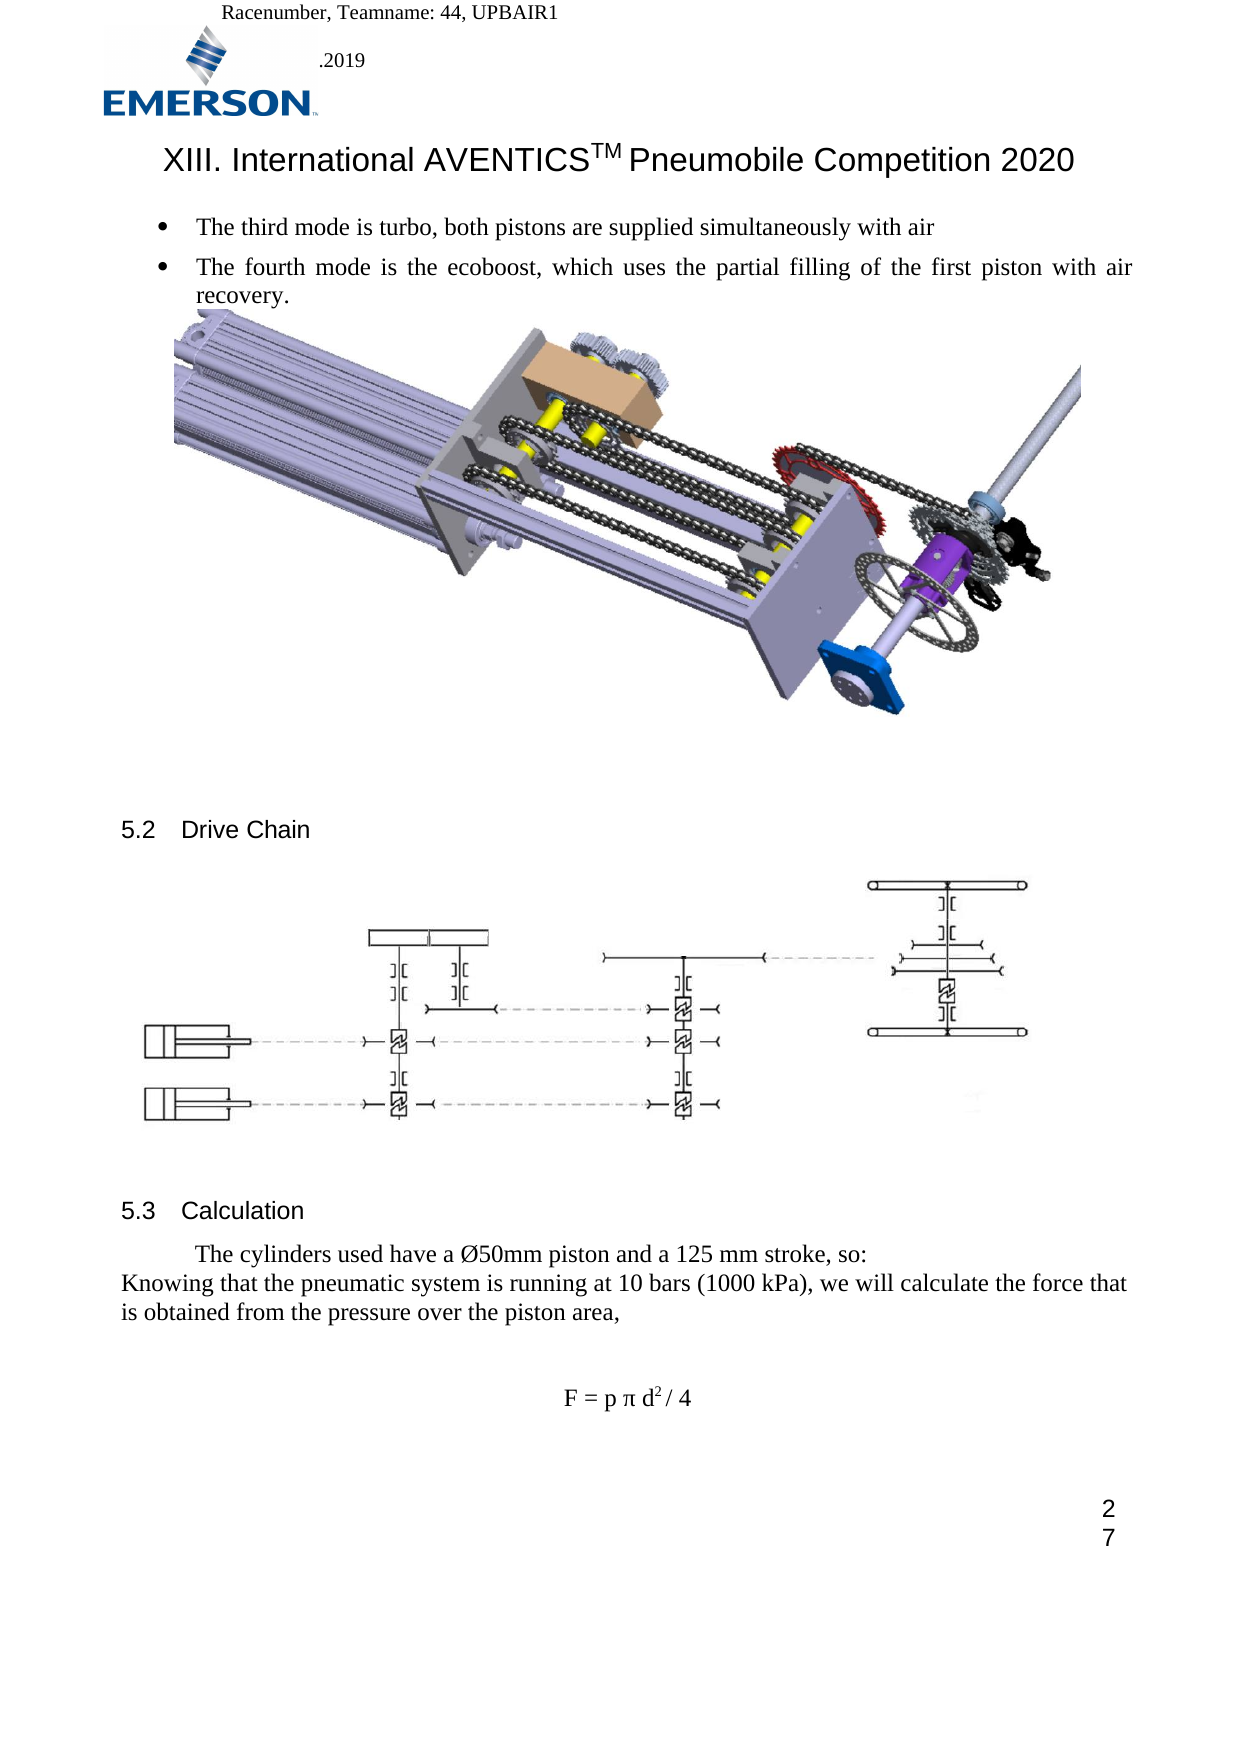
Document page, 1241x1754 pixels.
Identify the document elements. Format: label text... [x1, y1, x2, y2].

picture [174, 309, 1081, 774]
list The third mode is turbo, both pistons are supplied simultaneously with air [158, 212, 1134, 241]
text Knowing that the pneumatic system is running at 10 bars (1000 kPa), we will calculate the force that is obtained from the pressure over the piston area, [121, 1268, 1134, 1354]
picture [103, 25, 319, 116]
subtitle Drive Chain [121, 815, 1134, 843]
list The fourth mode is the ecoboost, which uses the partial filling of the first piston with air recovery. [158, 252, 1134, 309]
subtitle Calculation [121, 1196, 1134, 1225]
picture [120, 857, 1135, 1184]
text F = p π d2 / 4 [121, 1383, 1134, 1412]
text The cylinders used have a Ø50mm piston and a 125 mm stroke, so: [121, 1239, 1134, 1268]
